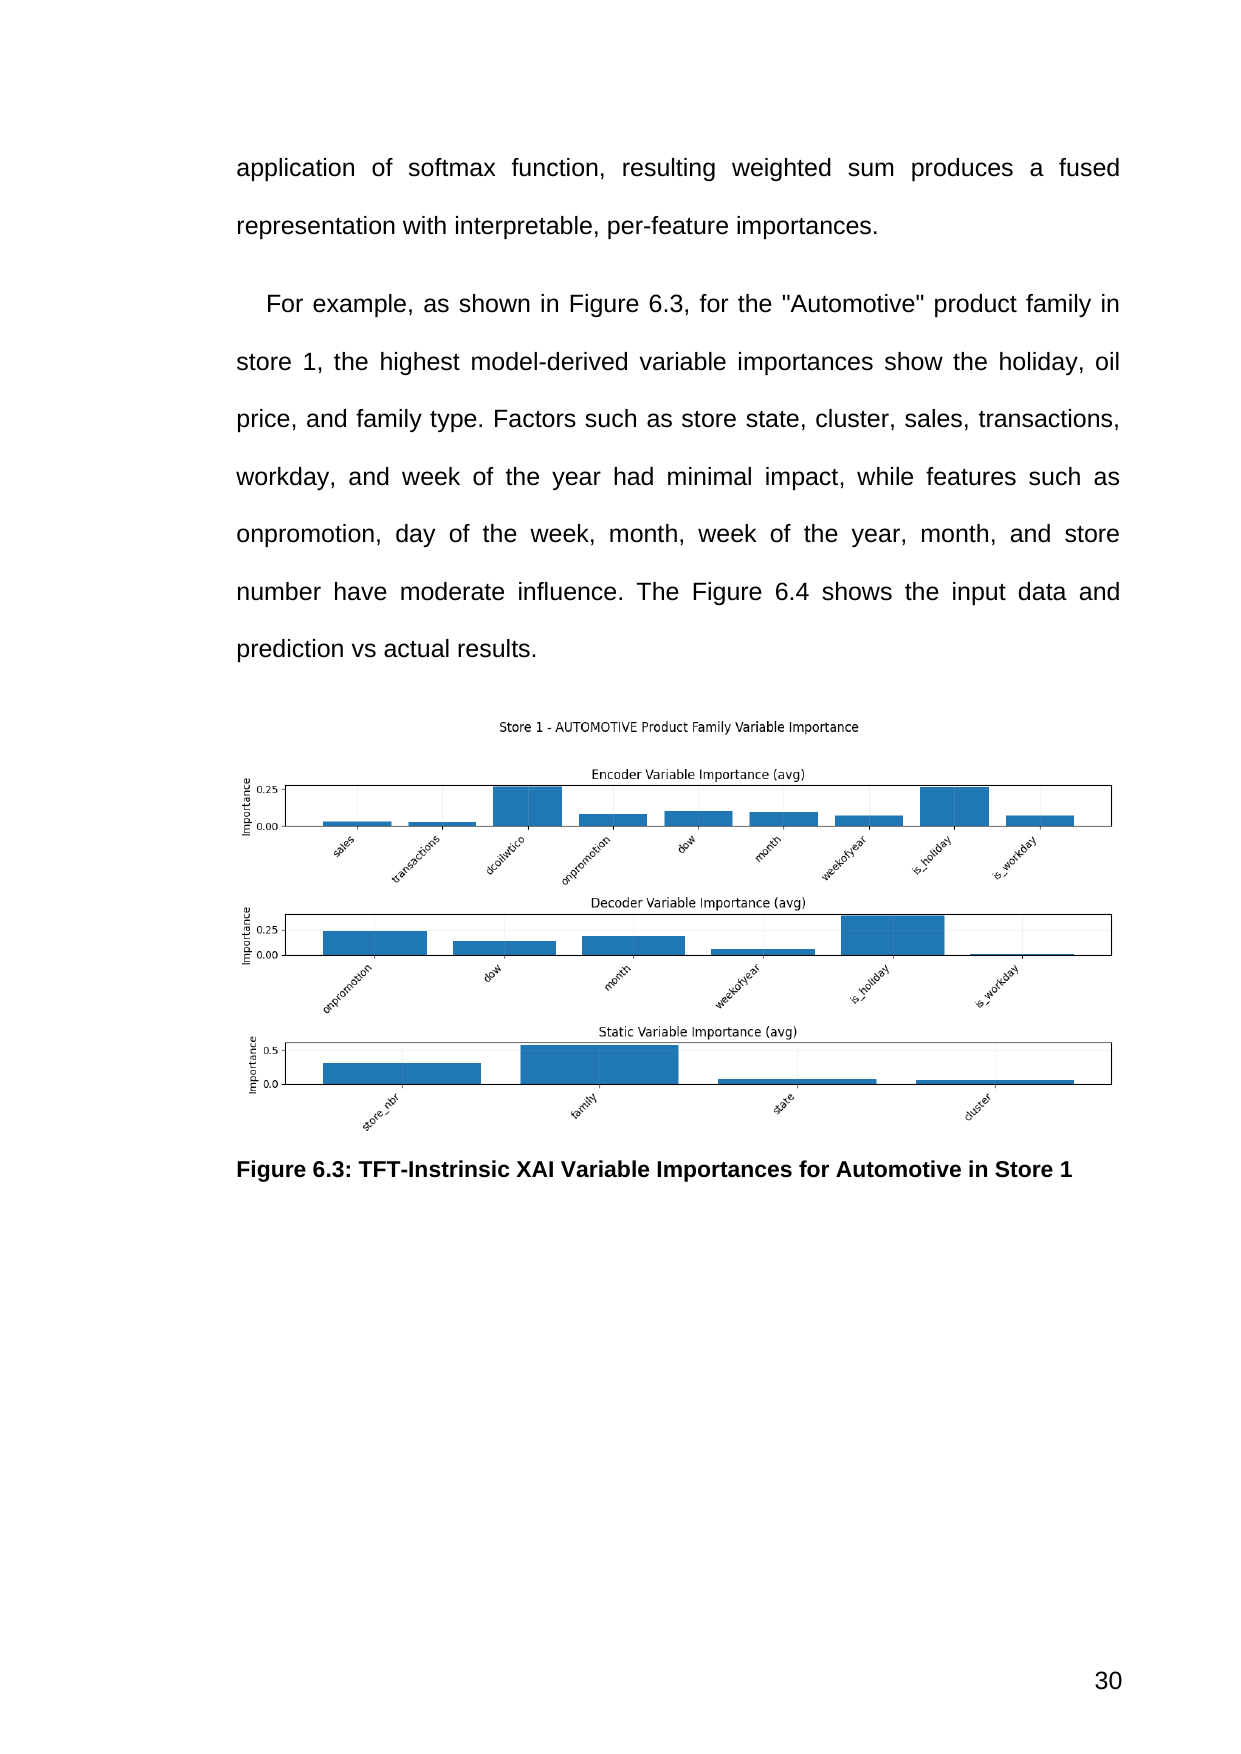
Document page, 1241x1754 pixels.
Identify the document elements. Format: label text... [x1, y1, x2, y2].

text For example, as shown in Figure 6.3, for the "Automotive" product family in store 1, the highest model-derived variable importances show the holiday, oil price, and family type. Factors such as store state, cluster, sales, transactions, workday, and week of the year had minimal impact, while features such as onpromotion, day of the week, month, week of the year, month, and store number have moderate influence. The Figure 6.4 shows the input data and prediction vs actual results. [236, 289, 1122, 663]
text Figure 6.3: TFT-Instrinsic XAI Variable Importances for Automotive in Store 1 [236, 1157, 1122, 1182]
picture [236, 712, 1122, 1157]
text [236, 153, 1122, 239]
